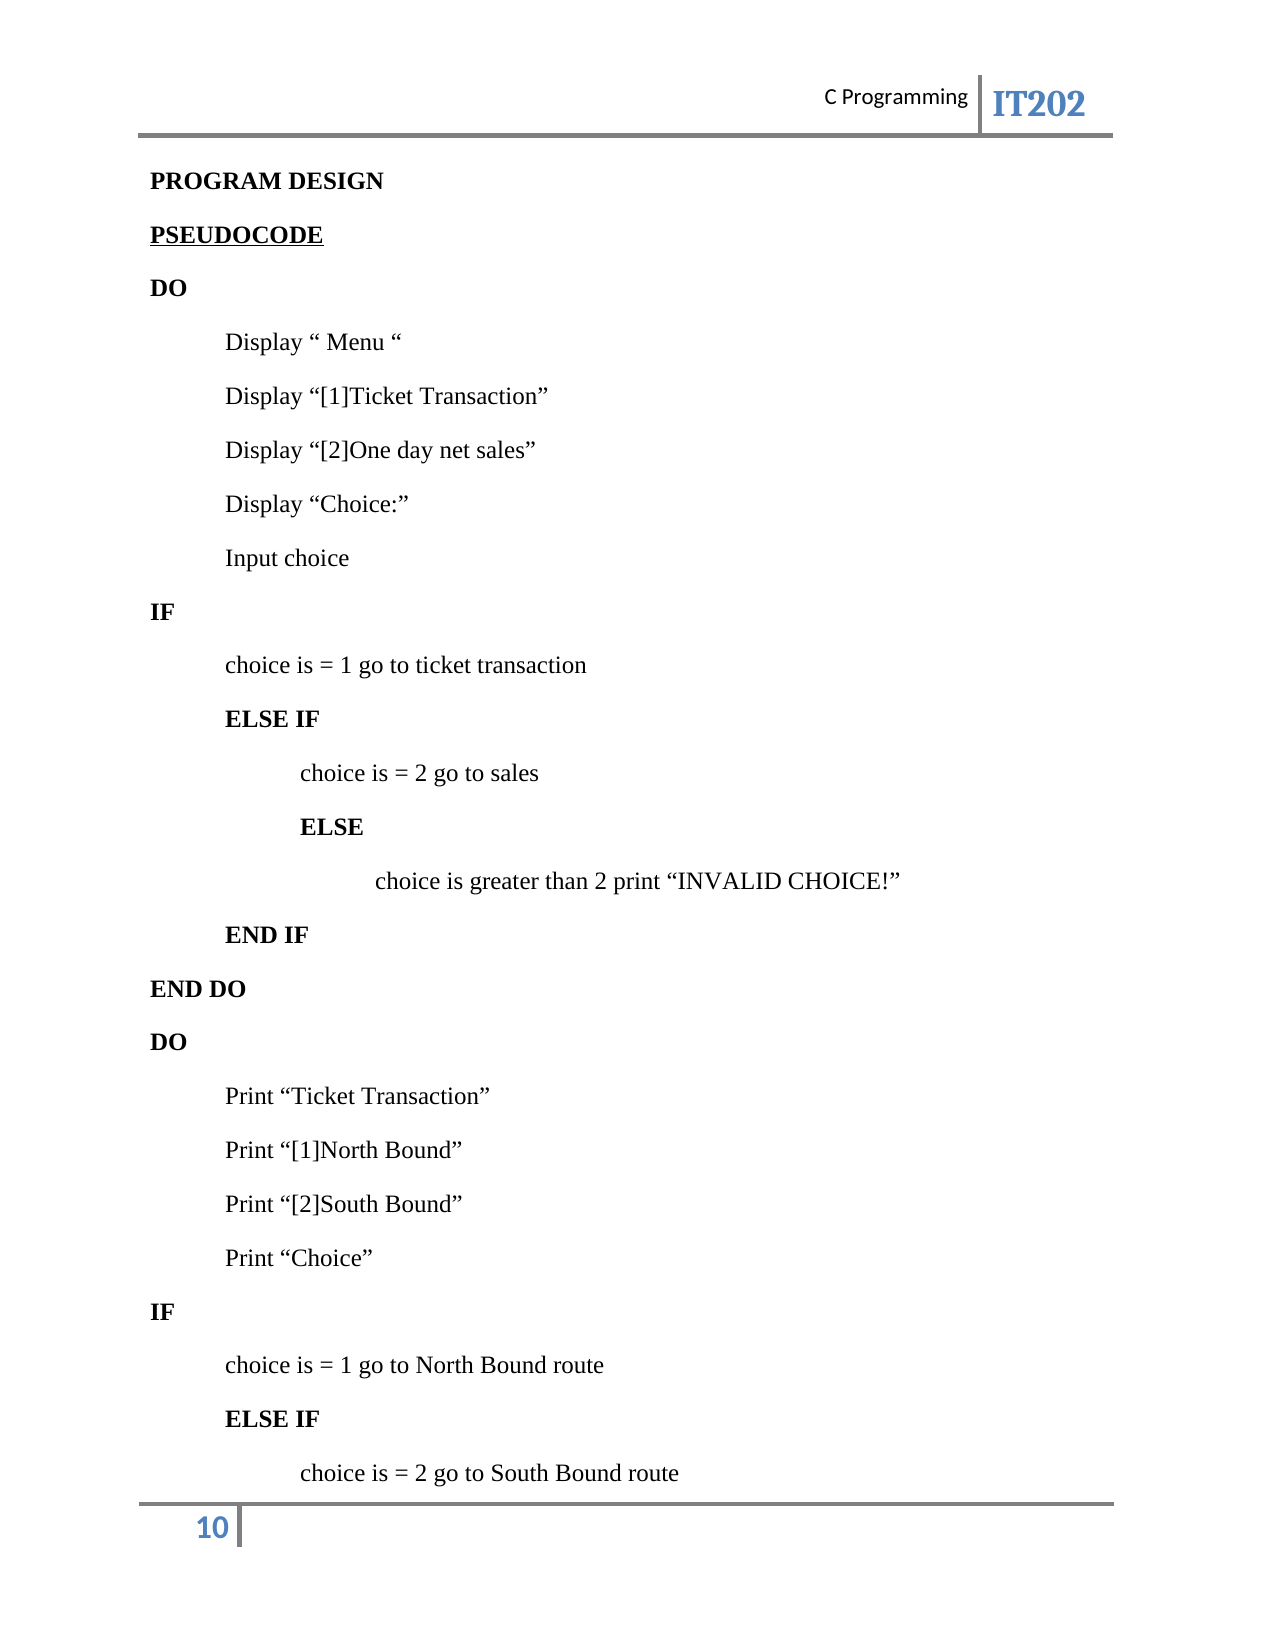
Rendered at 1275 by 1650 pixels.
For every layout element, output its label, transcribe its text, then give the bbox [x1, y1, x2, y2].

text Display “[2]One day net sales” [150, 435, 1125, 464]
text END IF [150, 920, 1125, 948]
text PSEUDOCODE [150, 220, 1125, 248]
text Print “[1]North Bound” [150, 1135, 1125, 1164]
text Display “[1]Ticket Transaction” [150, 381, 1125, 410]
text ELSE [225, 812, 1125, 841]
text choice is = 1 go to North Bound route [150, 1351, 1125, 1379]
text Print “Choice” [150, 1243, 1125, 1272]
text Print “Ticket Transaction” [150, 1081, 1125, 1110]
text END DO [150, 974, 1125, 1002]
text Print “[2]South Bound” [150, 1189, 1125, 1218]
text DO [150, 273, 1125, 302]
text DO [150, 1027, 1125, 1056]
text choice is = 2 go to South Bound route [225, 1458, 1125, 1487]
text IF [150, 1297, 1125, 1326]
text ELSE IF [150, 1404, 1125, 1433]
text Display “Choice:” [150, 489, 1125, 518]
text PROGRAM DESIGN [150, 166, 1125, 194]
text choice is = 2 go to sales [225, 758, 1125, 787]
text ELSE IF [150, 704, 1125, 733]
text choice is greater than 2 print “INVALID CHOICE!” [300, 866, 1125, 895]
text choice is = 1 go to ticket transaction [150, 651, 1125, 679]
text Input choice [150, 543, 1125, 572]
text Display “ Menu “ [150, 327, 1125, 356]
text IF [150, 597, 1125, 625]
